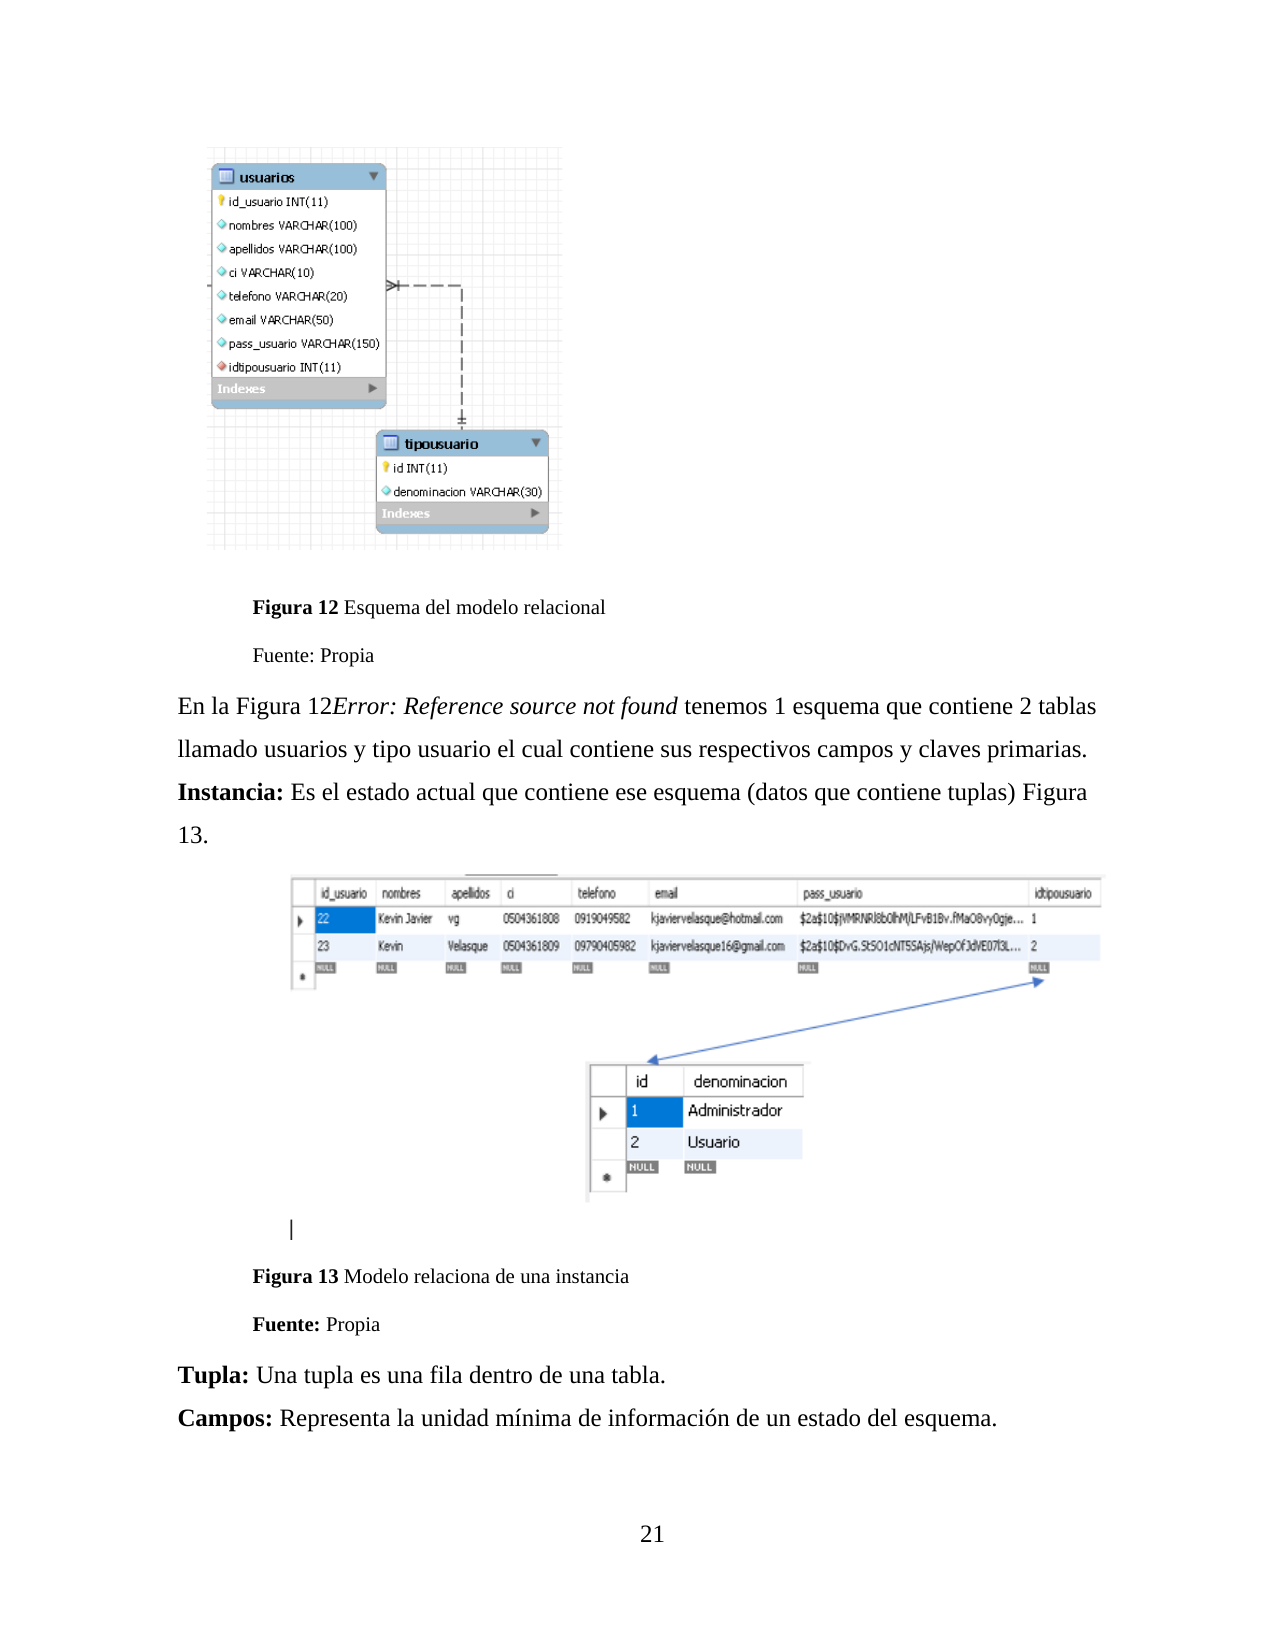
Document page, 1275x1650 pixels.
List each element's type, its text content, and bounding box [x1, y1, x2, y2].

text Fuente: Propia [252, 643, 1098, 667]
text Figura 12 Esquema del modelo relacional [252, 594, 1098, 619]
text Figura 13 Modelo relaciona de una instancia [252, 1263, 1098, 1288]
picture [252, 863, 1138, 1240]
text Instancia: Es el estado actual que contiene ese esquema (datos que contiene tuplas) Figura 13. [177, 777, 1098, 849]
picture [206, 147, 563, 550]
text Fuente: Propia [252, 1312, 1098, 1336]
text Campos: Representa la unidad mínima de información de un estado del esquema. [177, 1403, 1098, 1432]
text Tupla: Una tupla es una fila dentro de una tabla. [177, 1360, 1098, 1388]
